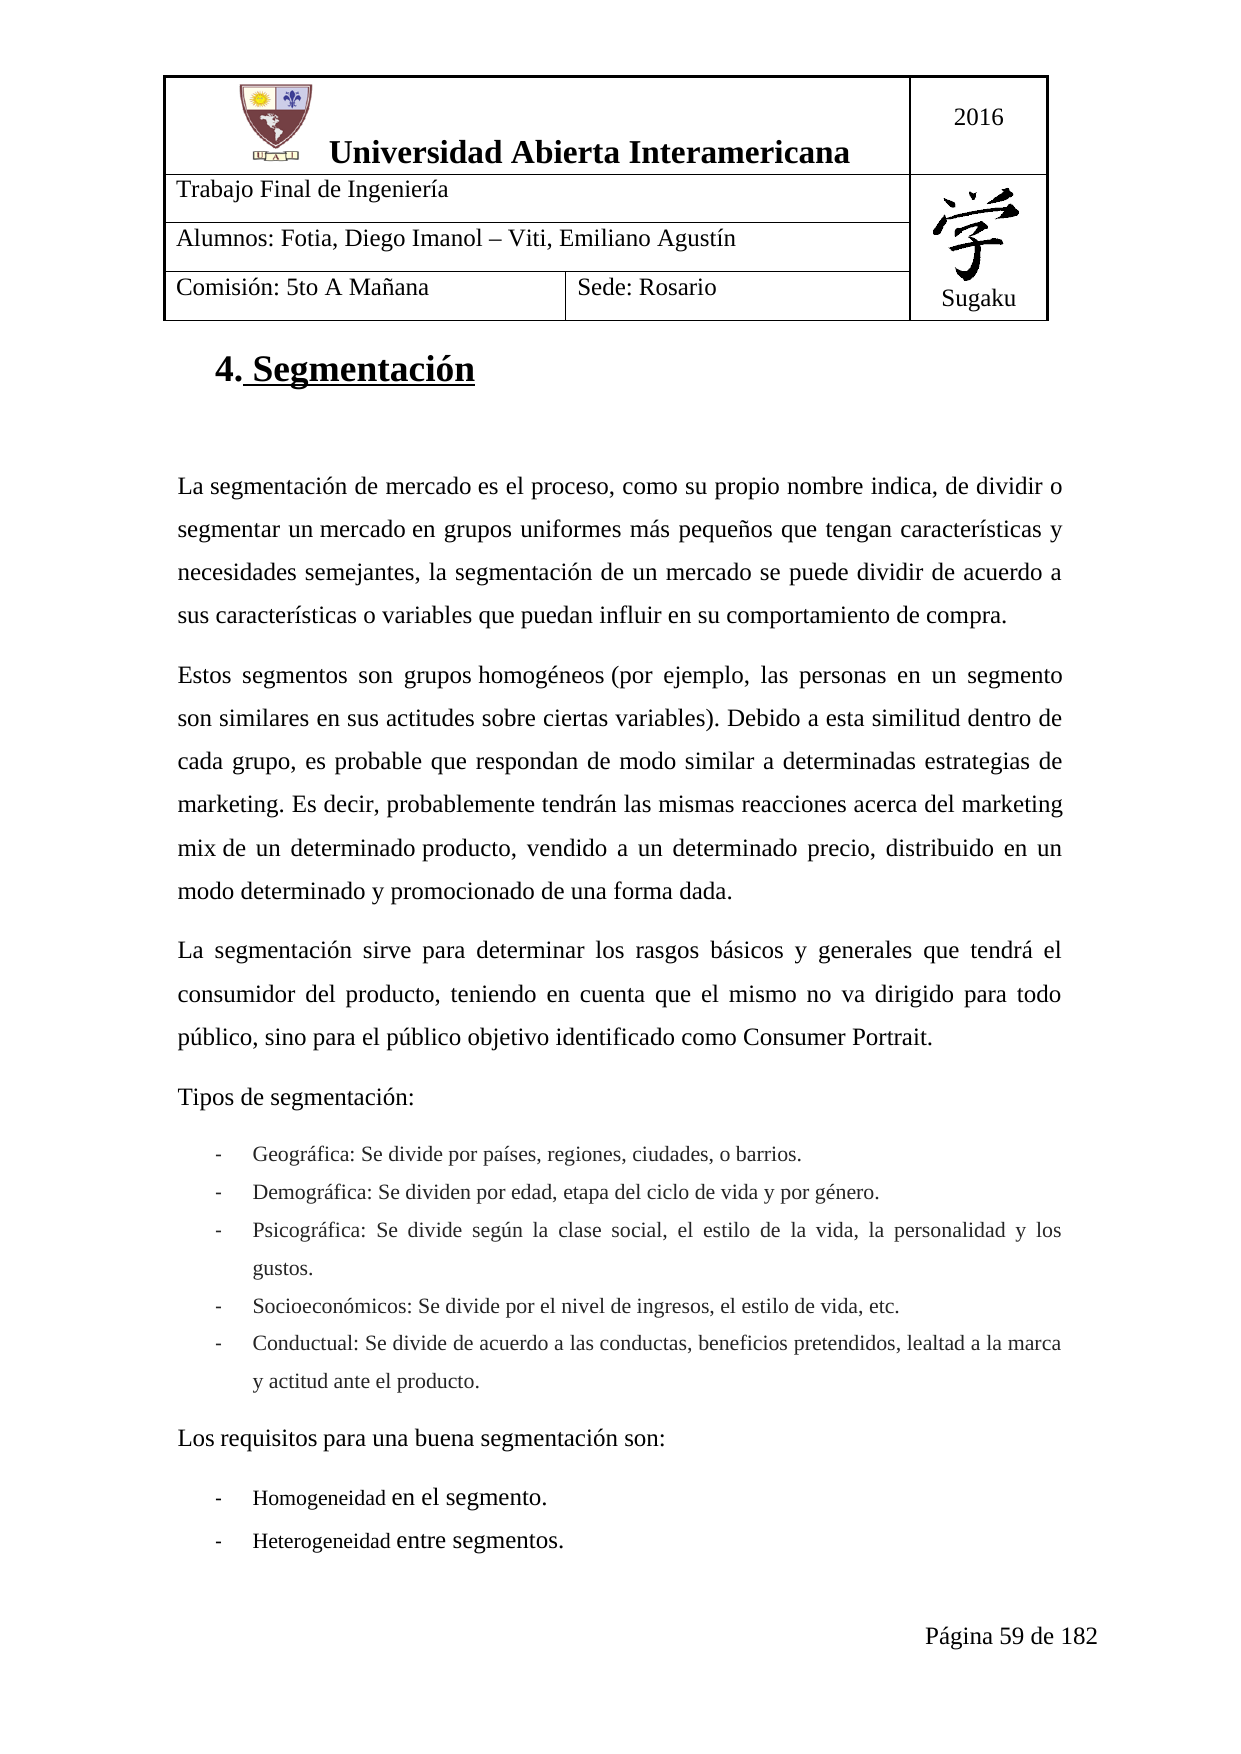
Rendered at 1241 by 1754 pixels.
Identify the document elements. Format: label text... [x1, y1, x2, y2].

list Demográfica: Se dividen por edad, etapa del ciclo de vida y por género. [215, 1179, 1063, 1204]
subtitle Segmentación [215, 152, 1063, 389]
text Estos segmentos son grupos homogéneos (por ejemplo, las personas en un segmento son similares en sus actitudes sobre ciertas variables). Debido a esta similitud dentro de cada grupo, es probable que respondan de modo similar a determinadas estrategias de marketing. Es decir, probablemente tendrán las mismas reacciones acerca del marketing mix de un determinado producto, vendido a un determinado precio, distribuido en un modo determinado y promocionado de una forma dada. [177, 660, 1063, 904]
text La segmentación de mercado es el proceso, como su propio nombre indica, de dividir o segmentar un mercado en grupos uniformes más pequeños que tengan características y necesidades semejantes, la segmentación de un mercado se puede dividir de acuerdo a sus características o variables que puedan influir en su comportamiento de compra. [177, 471, 1063, 629]
list Psicográfica: Se divide según la clase social, el estilo de la vida, la personalidad y los gustos. [215, 1217, 1063, 1280]
list Socioeconómicos: Se divide por el nivel de ingresos, el estilo de vida, etc. [215, 1293, 1063, 1318]
text Los requisitos para una buena segmentación son: [177, 1423, 1063, 1451]
list Heterogeneidad entre segmentos. [215, 1526, 1063, 1554]
list Conductual: Se divide de acuerdo a las conductas, beneficios pretendidos, lealtad a la marca y actitud ante el producto. [215, 1330, 1063, 1393]
text La segmentación sirve para determinar los rasgos básicos y generales que tendrá el consumidor del producto, teniendo en cuenta que el mismo no va dirigido para todo público, sino para el público objetivo identificado como Consumer Portrait. [177, 936, 1063, 1051]
picture [223, 78, 329, 164]
text Tipos de segmentación: [177, 1082, 1063, 1110]
list Geográfica: Se divide por países, regiones, ciudades, o barrios. [215, 1141, 1063, 1167]
picture [927, 181, 1030, 284]
list Homogeneidad en el segmento. [215, 1482, 1063, 1511]
